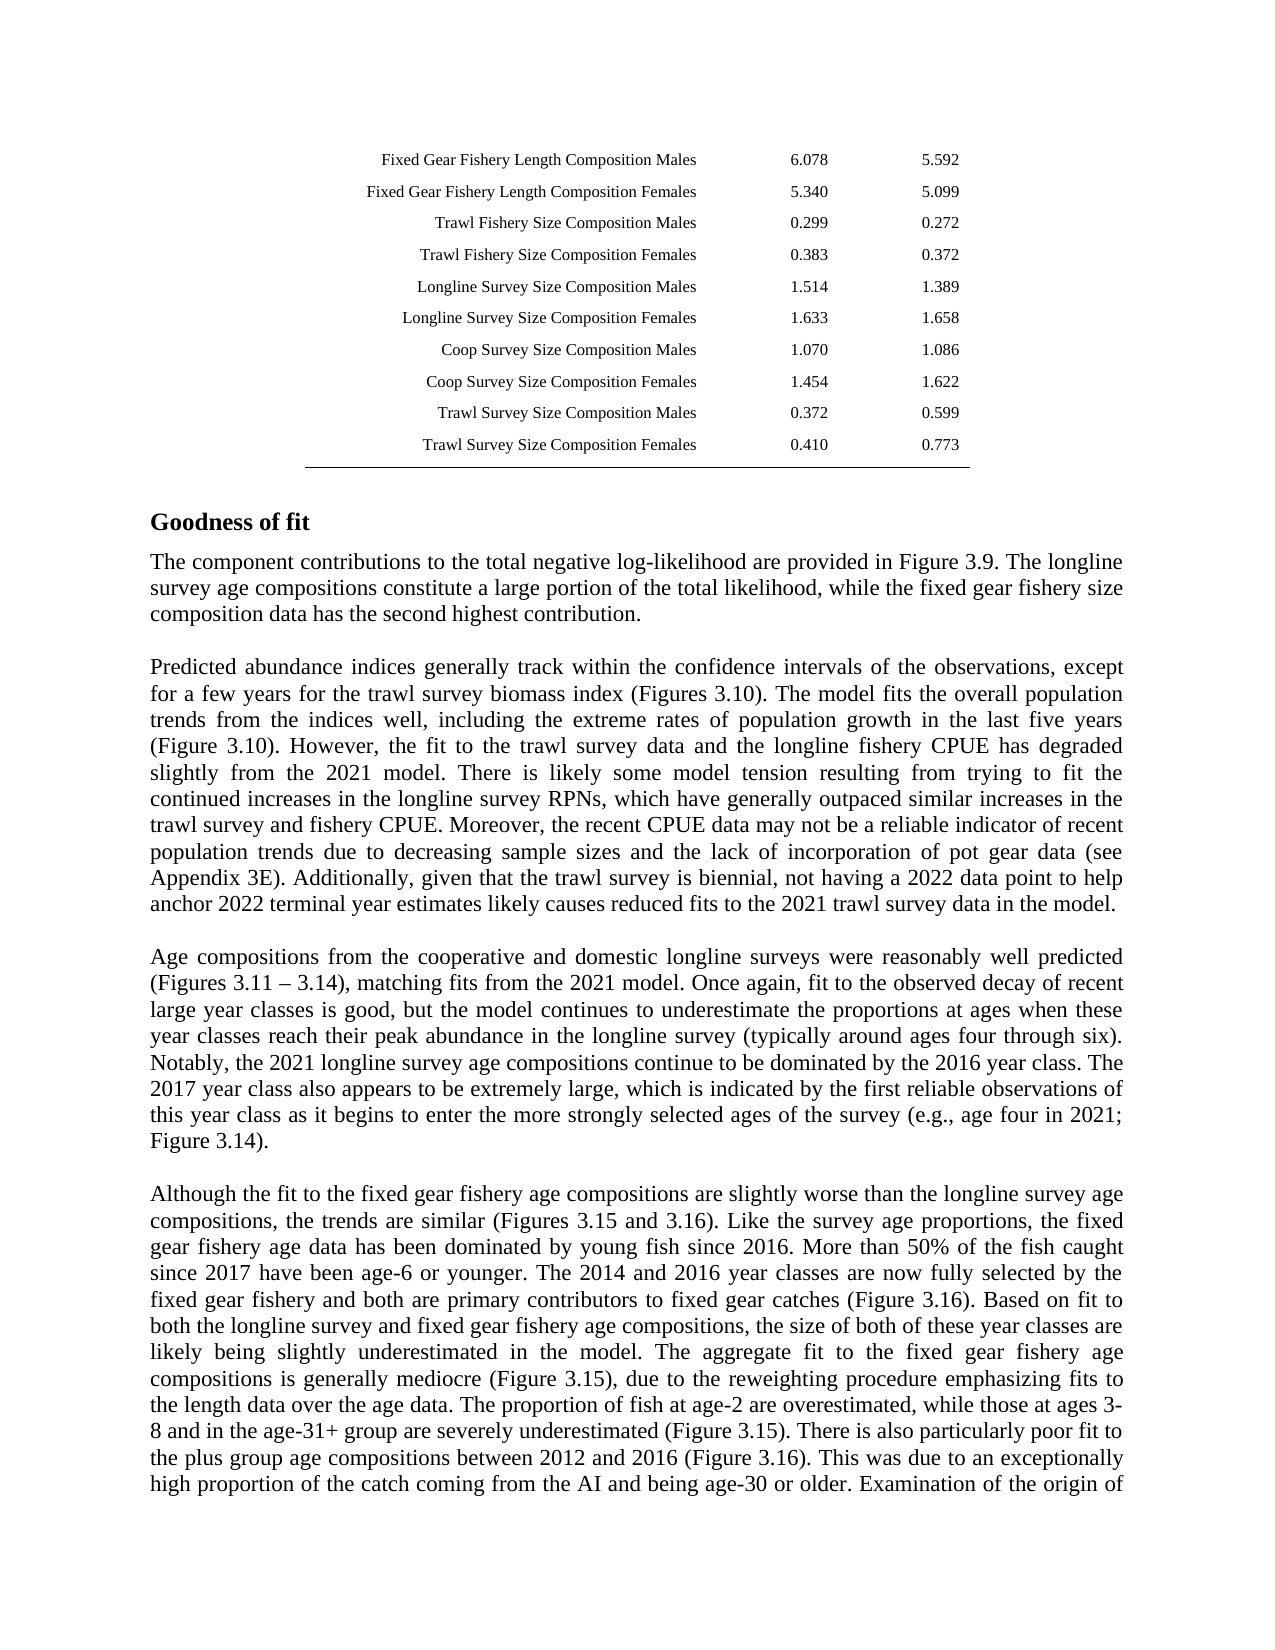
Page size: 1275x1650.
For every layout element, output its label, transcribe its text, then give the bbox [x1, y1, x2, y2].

table_cell 0.410 [708, 435, 839, 467]
table_cell Coop Survey Size Composition Females [305, 372, 708, 403]
table_cell Trawl Fishery Size Composition Males [305, 213, 708, 245]
text The component contributions to the total negative log-likelihood are provided in Figure 3.9. The longline survey age compositions constitute a large portion of the total likelihood, while the fixed gear fishery size composition data has the second highest contribution. [150, 548, 1125, 627]
table_cell 0.599 [839, 403, 970, 435]
table_cell Trawl Survey Size Composition Females [305, 435, 708, 467]
table_cell 1.454 [708, 372, 839, 403]
table_cell 1.070 [708, 340, 839, 372]
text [150, 1180, 1125, 1497]
table_cell 5.340 [708, 182, 839, 213]
table_cell Fixed Gear Fishery Length Composition Females [305, 182, 708, 213]
table_cell Trawl Fishery Size Composition Females [305, 245, 708, 277]
table_cell 0.372 [708, 403, 839, 435]
table_cell 5.099 [839, 182, 970, 213]
table_cell 6.078 [708, 150, 839, 182]
table_cell 1.622 [839, 372, 970, 403]
table_cell 1.086 [839, 340, 970, 372]
table_cell Coop Survey Size Composition Males [305, 340, 708, 372]
table_cell Longline Survey Size Composition Males [305, 277, 708, 308]
table_cell 1.658 [839, 308, 970, 340]
text Age compositions from the cooperative and domestic longline surveys were reasonably well predicted (Figures 3.11 – 3.14), matching fits from the 2021 model. Once again, fit to the observed decay of recent large year classes is good, but the model continues to underestimate the proportions at ages when these year classes reach their peak abundance in the longline survey (typically around ages four through six). Notably, the 2021 longline survey age compositions continue to be dominated by the 2016 year class. The 2017 year class also appears to be extremely large, which is indicated by the first reliable observations of this year class as it begins to enter the more strongly selected ages of the survey (e.g., age four in 2021; Figure 3.14). [150, 943, 1125, 1154]
table_cell 0.299 [708, 213, 839, 245]
table_cell Trawl Survey Size Composition Males [305, 403, 708, 435]
table_cell 1.389 [839, 277, 970, 308]
text Predicted abundance indices generally track within the confidence intervals of the observations, except for a few years for the trawl survey biomass index (Figures 3.10). The model fits the overall population trends from the indices well, including the extreme rates of population growth in the last five years (Figure 3.10). However, the fit to the trawl survey data and the longline fishery CPUE has degraded slightly from the 2021 model. There is likely some model tension resulting from trying to fit the continued increases in the longline survey RPNs, which have generally outpaced similar increases in the trawl survey and fishery CPUE. Moreover, the recent CPUE data may not be a reliable indicator of recent population trends due to decreasing sample sizes and the lack of incorporation of pot gear data (see Appendix 3E). Additionally, given that the trawl survey is biennial, not having a 2022 data point to help anchor 2022 terminal year estimates likely causes reduced fits to the 2021 trawl survey data in the model. [150, 653, 1125, 917]
table_cell Fixed Gear Fishery Length Composition Males [305, 150, 708, 182]
subtitle Goodness of fit [150, 507, 1125, 535]
table_cell 0.272 [839, 213, 970, 245]
table_cell 1.633 [708, 308, 839, 340]
table_cell 0.372 [839, 245, 970, 277]
table_cell Longline Survey Size Composition Females [305, 308, 708, 340]
table_cell 5.592 [839, 150, 970, 182]
table_cell 0.773 [839, 435, 970, 467]
table_cell 0.383 [708, 245, 839, 277]
table_cell 1.514 [708, 277, 839, 308]
